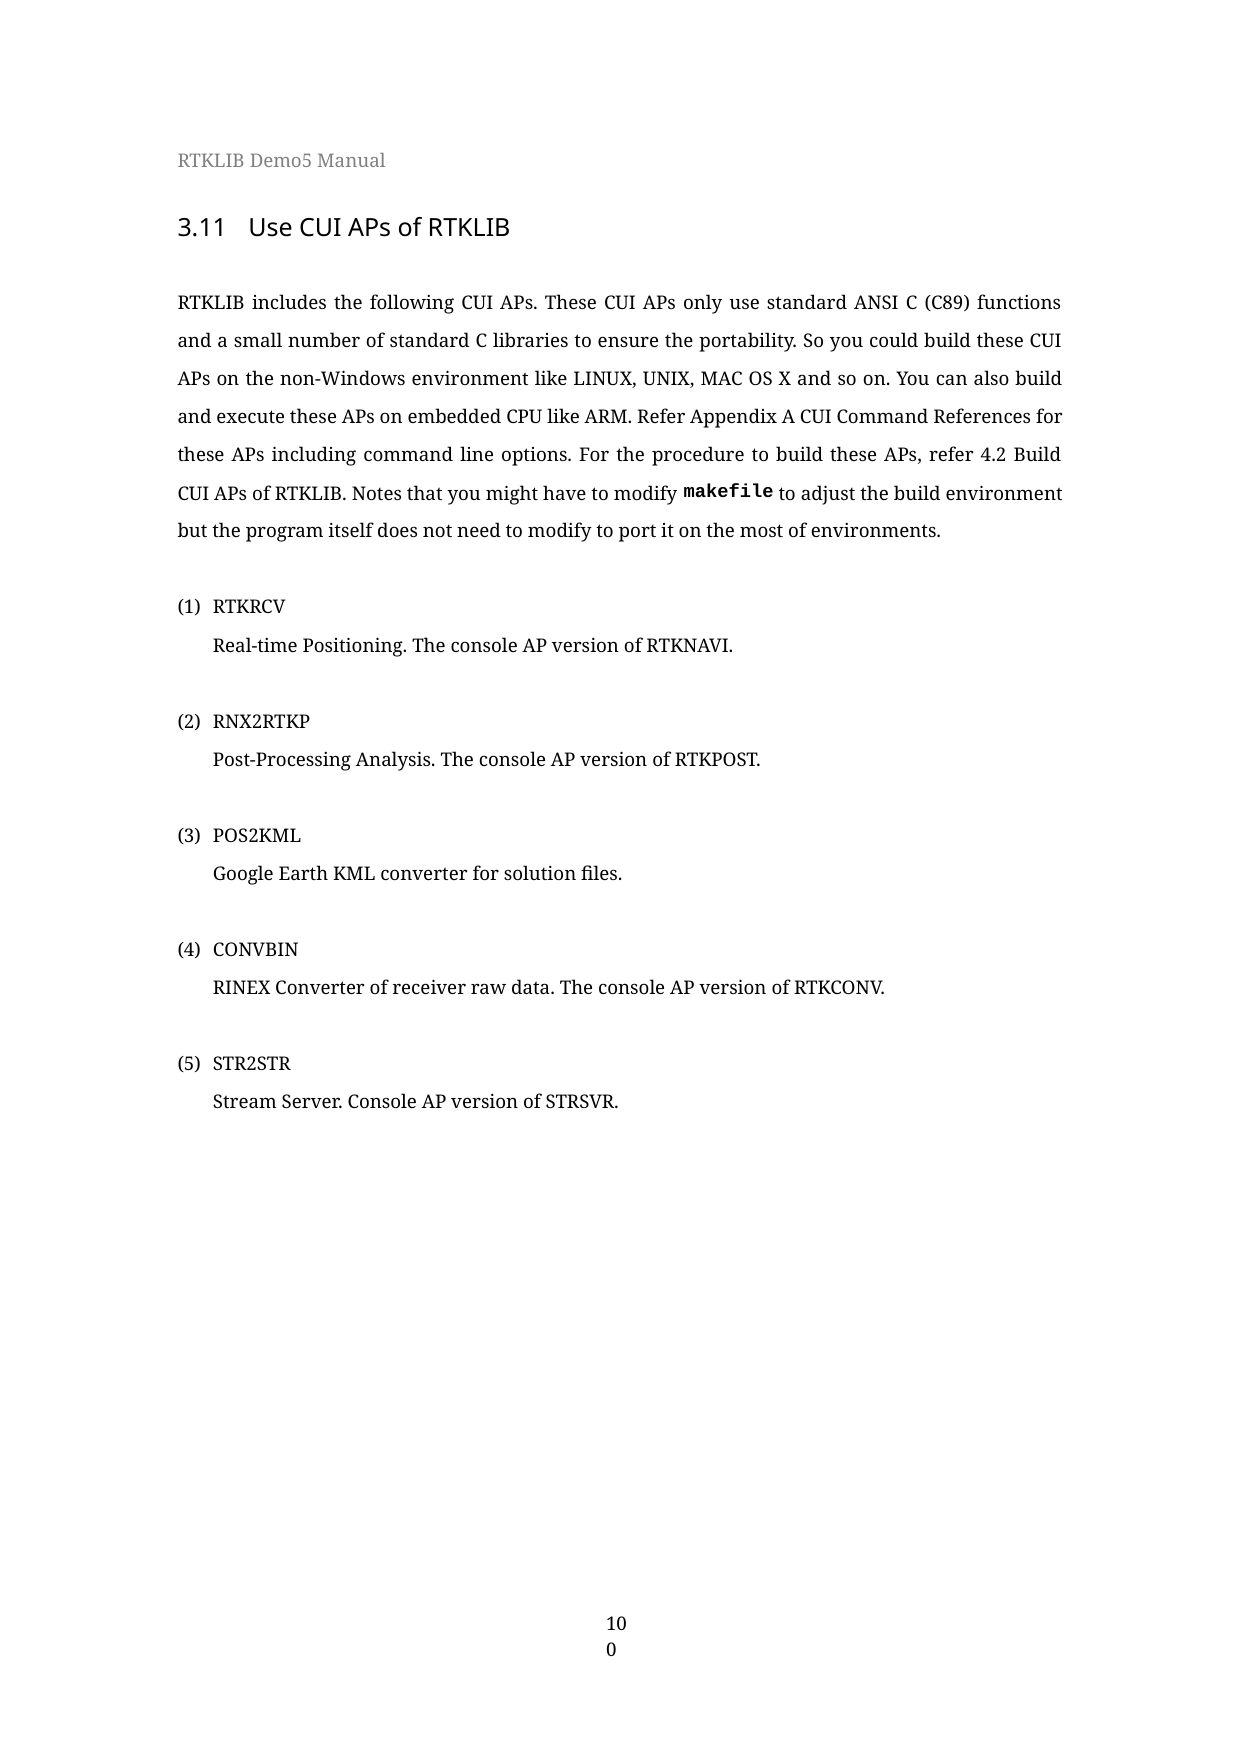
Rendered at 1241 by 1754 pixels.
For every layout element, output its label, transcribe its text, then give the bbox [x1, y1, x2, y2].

text (4) CONVBIN [177, 930, 1063, 968]
text Real-time Positioning. The console AP version of RTKNAVI. [177, 626, 1063, 664]
text Stream Server. Console AP version of STRSVR. [177, 1082, 1063, 1120]
subtitle 3.11 Use CUI APs of RTKLIB [177, 207, 1063, 245]
text (3) POS2KML [177, 816, 1063, 854]
text RINEX Converter of receiver raw data. The console AP version of RTKCONV. [177, 968, 1063, 1006]
text RTKLIB includes the following CUI APs. These CUI APs only use standard ANSI C (C89) functions and a small number of standard C libraries to ensure the portability. So you could build these CUI APs on the non-Windows environment like LINUX, UNIX, MAC OS X and so on. You can also build and execute these APs on embedded CPU like ARM. Refer Appendix A CUI Command References for these APs including command line options. For the procedure to build these APs, refer 4.2 Build CUI APs of RTKLIB. Notes that you might have to modify makefile to adjust the build environment but the program itself does not need to modify to port it on the most of environments. [177, 283, 1063, 549]
text (1) RTKRCV [177, 588, 1063, 626]
text (5) STR2STR [177, 1044, 1063, 1082]
text (2) RNX2RTKP [177, 702, 1063, 740]
text Post-Processing Analysis. The console AP version of RTKPOST. [177, 740, 1063, 778]
text Google Earth KML converter for solution files. [177, 854, 1063, 892]
